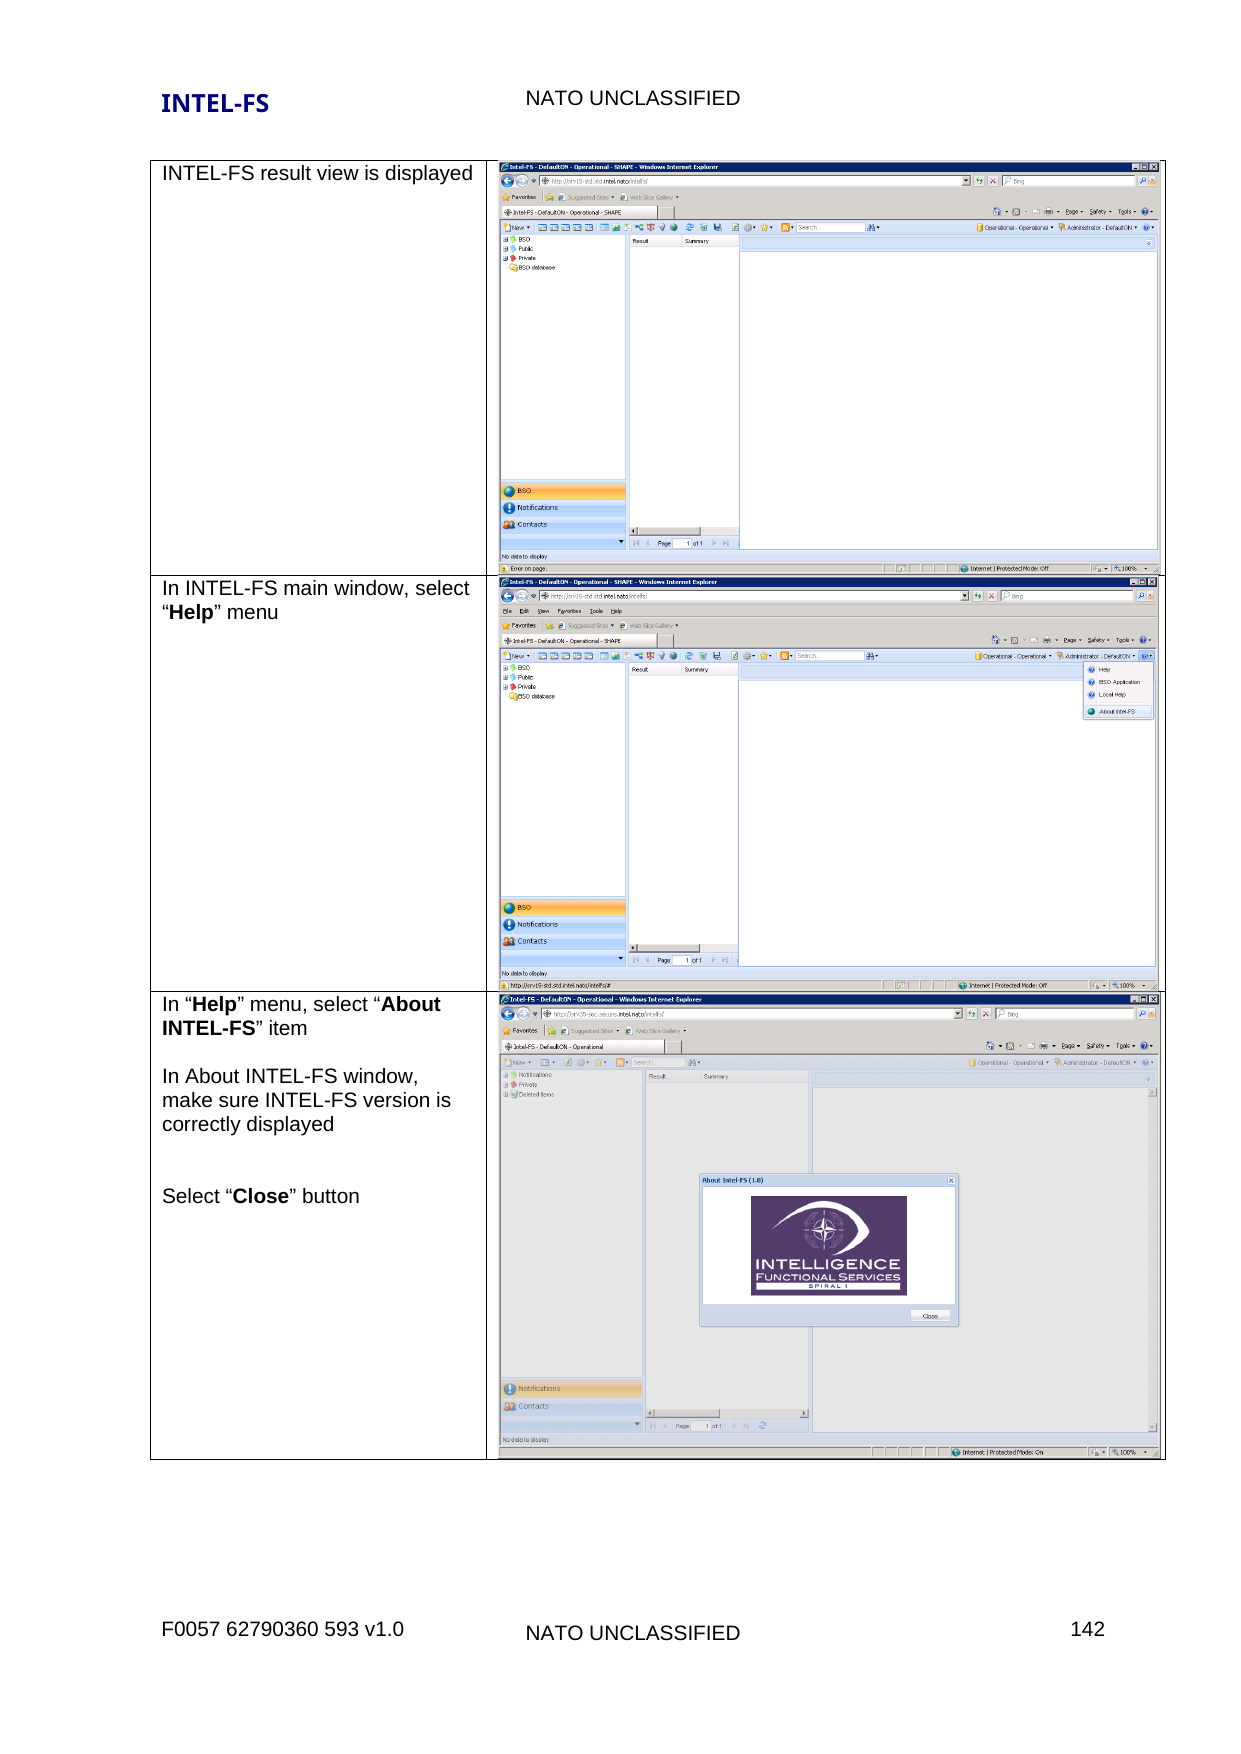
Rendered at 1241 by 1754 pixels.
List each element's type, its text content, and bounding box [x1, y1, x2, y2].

picture [497, 160, 1161, 1459]
table_cell In “Help” menu, select “About INTEL-FS” item In About INTEL-FS window, make sure INTEL-FS version is correctly displayed Select “Close” button [151, 992, 486, 1458]
table_cell [487, 992, 497, 1458]
table_cell INTEL-FS result view is displayed [151, 161, 486, 574]
table_cell [487, 161, 497, 574]
table_cell [1159, 576, 1165, 991]
table_cell In INTEL-FS main window, select “Help” menu [151, 576, 486, 991]
table_cell [1161, 161, 1165, 574]
table_cell [1161, 992, 1165, 1458]
table_cell [487, 576, 497, 991]
